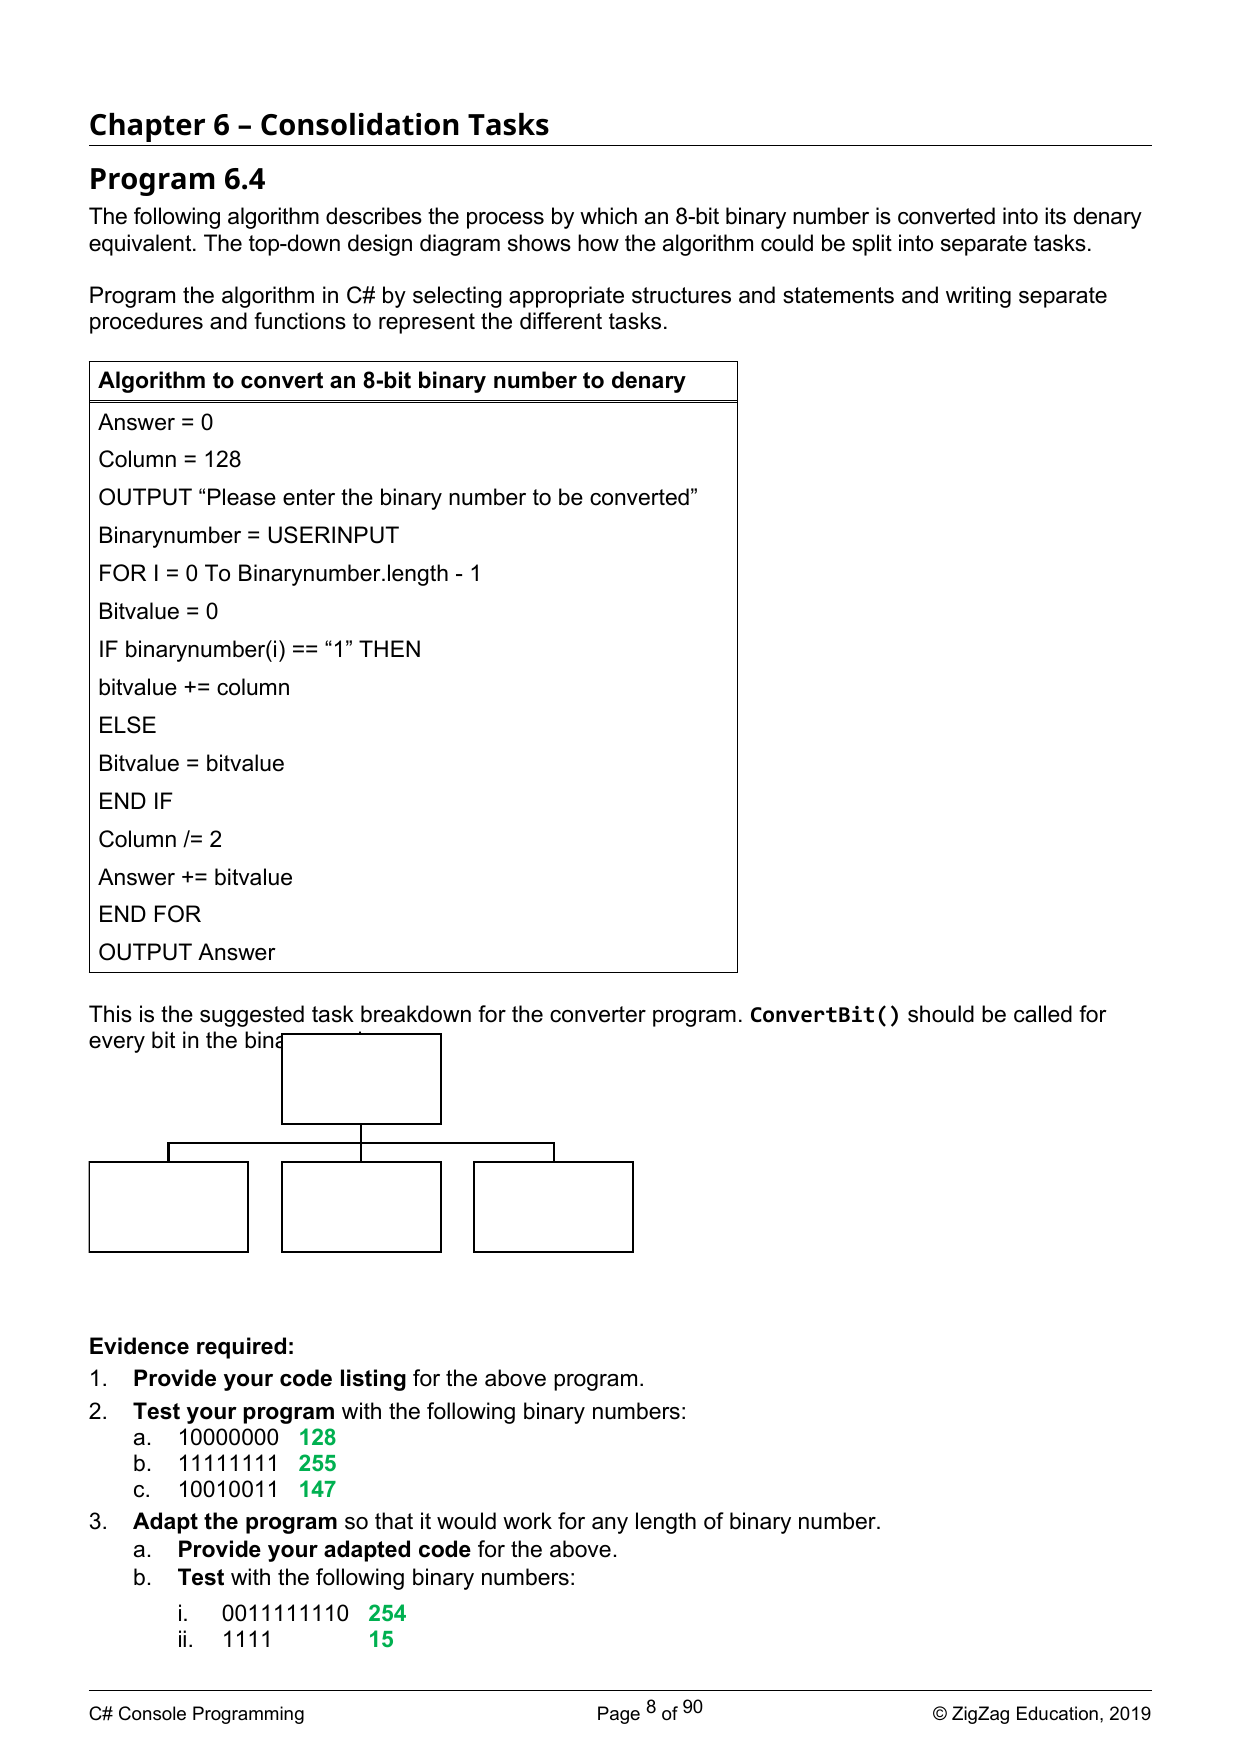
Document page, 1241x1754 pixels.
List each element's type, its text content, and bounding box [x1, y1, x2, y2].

table_cell Bitvalue = 0 [90, 593, 737, 631]
subtitle Chapter 6 – Consolidation Tasks [89, 103, 1152, 145]
text Program 6.4 [89, 158, 1152, 198]
table_cell Bitvalue = bitvalue [90, 744, 737, 782]
table_cell IF binarynumber(i) == “1” THEN [90, 631, 737, 668]
list 10010011 147 [133, 1476, 1152, 1502]
table_cell ELSE [90, 706, 737, 744]
table_cell OUTPUT Answer [90, 934, 737, 972]
table_cell END FOR [90, 896, 737, 934]
list Provide your code listing for the above program. [89, 1366, 1152, 1392]
text Program the algorithm in C# by selecting appropriate structures and statements and writing separate procedures and functions to represent the different tasks. [89, 282, 1152, 335]
table_cell Answer = 0 [90, 403, 737, 441]
table_cell FOR I = 0 To Binarynumber.length - 1 [90, 555, 737, 593]
list 10000000 128 [133, 1424, 1152, 1450]
text This is the suggested task breakdown for the converter program. ConvertBit() should be called for every bit in the binary number. [89, 1001, 1152, 1054]
table_cell Binarynumber = USERINPUT [90, 517, 737, 555]
list 0011111110 254 [177, 1600, 1152, 1626]
list 1111 15 [177, 1626, 1152, 1652]
list Test with the following binary numbers: [133, 1565, 1152, 1591]
table_cell bitvalue += column [90, 669, 737, 706]
text The following algorithm describes the process by which an 8-bit binary number is converted into its denary equivalent. The top-down design diagram shows how the algorithm could be split into separate tasks. [89, 204, 1152, 256]
table_header Algorithm to convert an 8-bit binary number to denary [90, 362, 737, 400]
list 11111111 255 [133, 1450, 1152, 1476]
table_cell Column = 128 [90, 441, 737, 479]
table_cell Column /= 2 [90, 820, 737, 858]
list Provide your adapted code for the above. [133, 1537, 1152, 1563]
table_cell OUTPUT “Please enter the binary number to be converted” [90, 479, 737, 517]
list Adapt the program so that it would work for any length of binary number. [89, 1509, 1152, 1535]
text Evidence required: [89, 1333, 1152, 1360]
list Test your program with the following binary numbers: [89, 1398, 1152, 1424]
table_cell Answer += bitvalue [90, 858, 737, 896]
table_cell END IF [90, 782, 737, 820]
